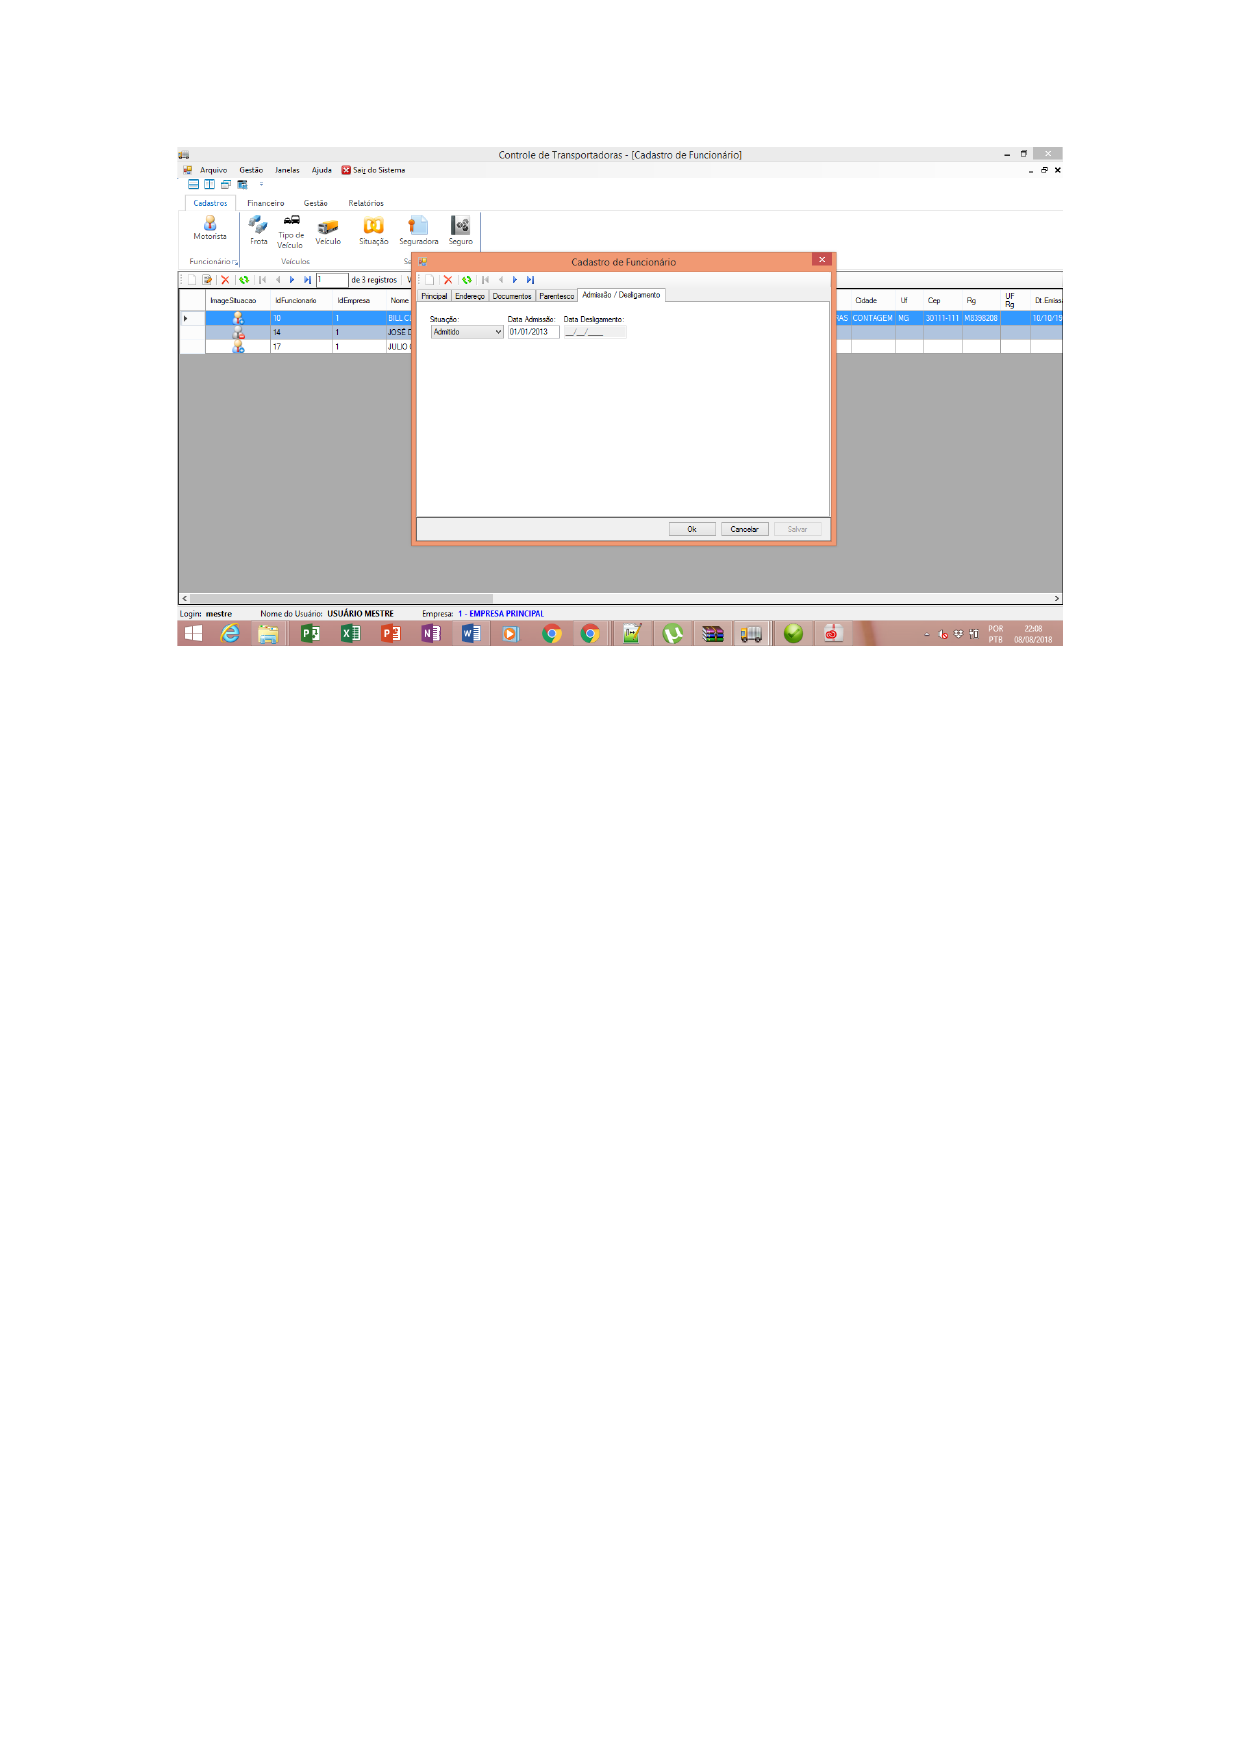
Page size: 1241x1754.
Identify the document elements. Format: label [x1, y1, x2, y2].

picture [177, 147, 1063, 646]
